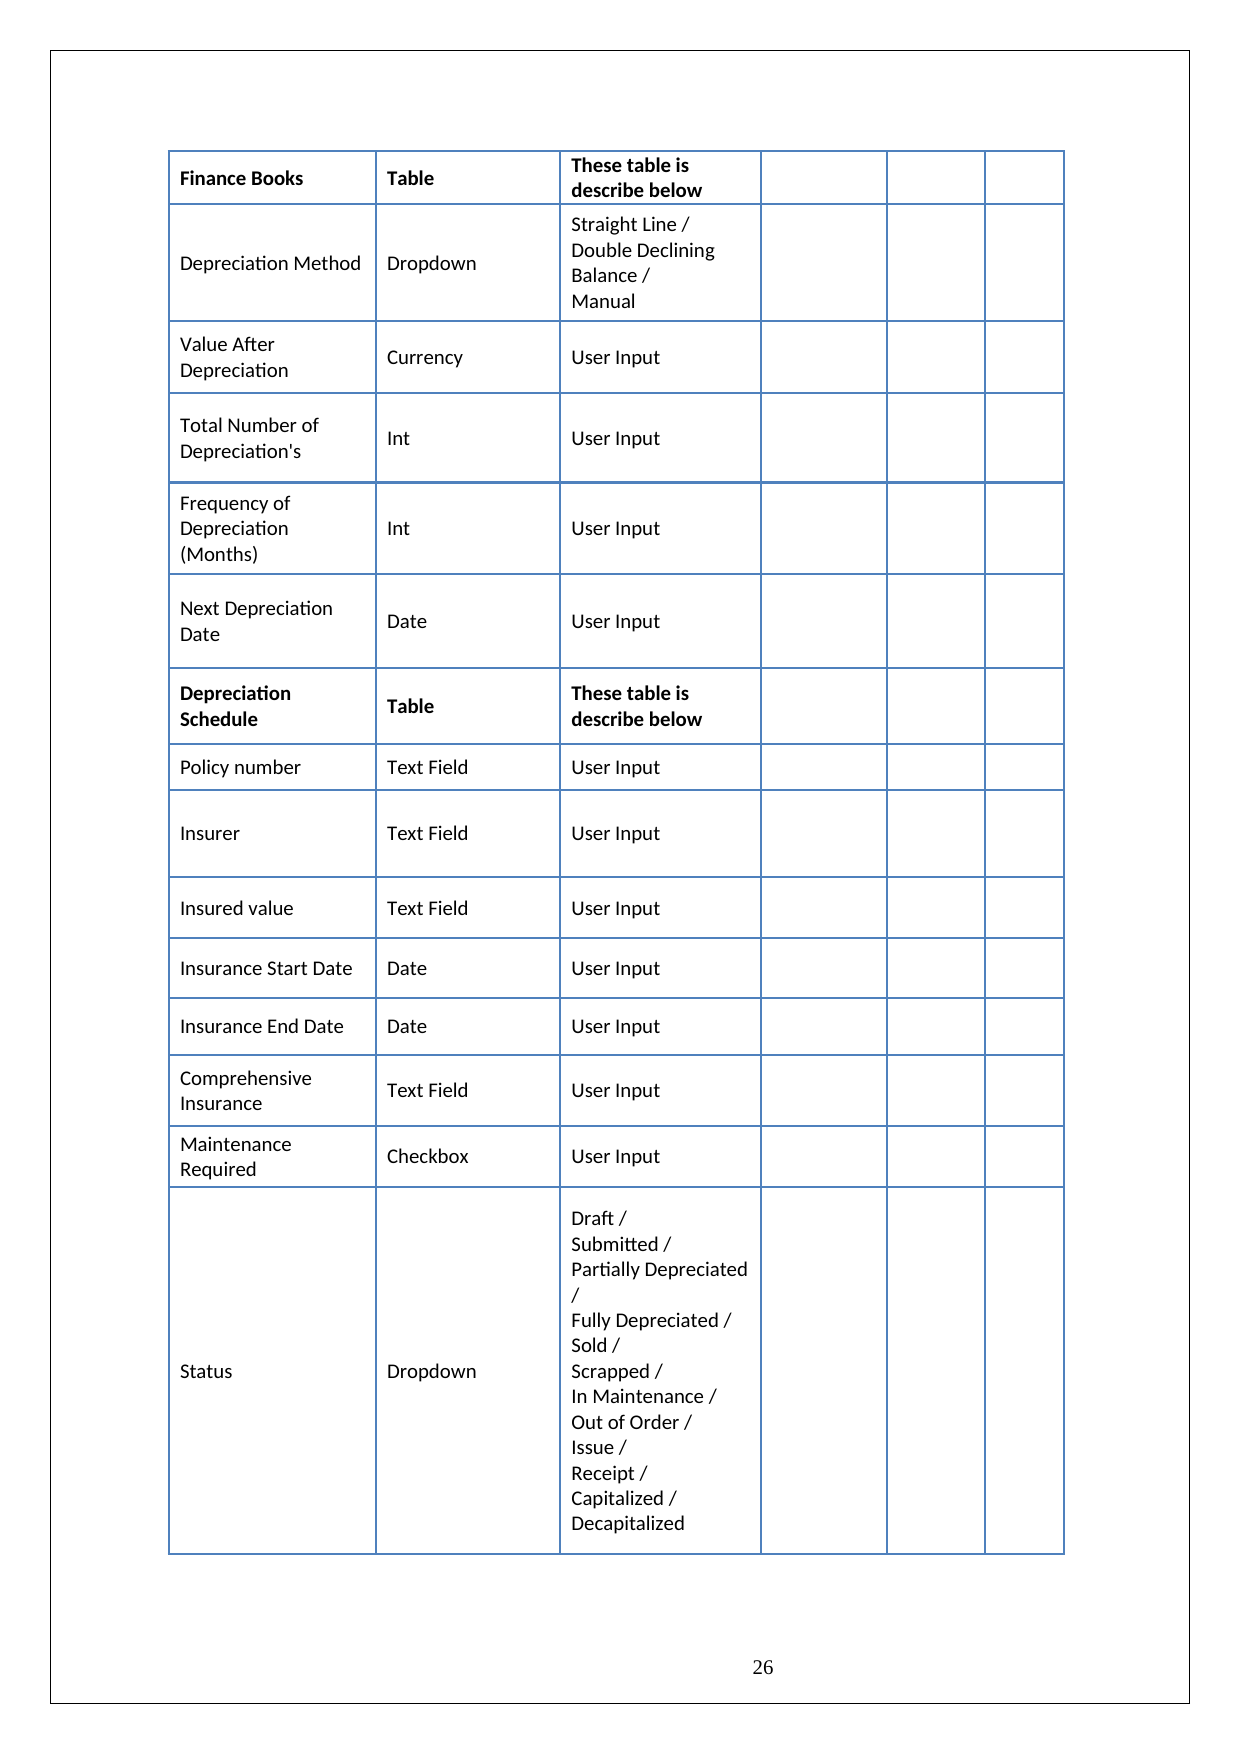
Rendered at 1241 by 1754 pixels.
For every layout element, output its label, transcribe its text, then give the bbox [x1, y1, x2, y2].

table_cell [986, 1188, 1063, 1553]
table_cell Currency [377, 322, 559, 392]
table_cell [986, 484, 1063, 573]
table_cell [762, 575, 886, 667]
table_cell [762, 745, 886, 789]
table_cell [888, 939, 984, 997]
table_cell Date [377, 999, 559, 1053]
table_cell Checkbox [377, 1127, 559, 1186]
table_cell Value After Depreciation [170, 322, 375, 392]
table_cell Int [377, 484, 559, 573]
table_cell User Input [561, 575, 760, 667]
table_cell [888, 669, 984, 743]
table_cell [762, 1056, 886, 1125]
table_cell These table is describe below [561, 669, 760, 743]
table_cell [762, 939, 886, 997]
table_cell [986, 575, 1063, 667]
table_cell Next Depreciation Date [170, 575, 375, 667]
table_cell [986, 322, 1063, 392]
table_cell Frequency of Depreciation (Months) [170, 484, 375, 573]
table_cell Depreciation Schedule [170, 669, 375, 743]
table_cell [888, 1056, 984, 1125]
table_cell [888, 322, 984, 392]
table_cell [888, 205, 984, 320]
table_cell [888, 1188, 984, 1553]
table_cell [986, 878, 1063, 937]
table_cell [762, 878, 886, 937]
table_cell Table [377, 152, 559, 203]
table_cell Total Number of Depreciation's [170, 394, 375, 481]
table_cell User Input [561, 1056, 760, 1125]
table_cell Draft / Submitted / Partially Depreciated / Fully Depreciated / Sold / Scrapped / In Maintenance / Out of Order / Issue / Receipt / Capitalized / Decapitalized [561, 1188, 760, 1553]
table_cell Dropdown [377, 205, 559, 320]
table_cell Date [377, 575, 559, 667]
table_cell User Input [561, 1127, 760, 1186]
table_cell [762, 1188, 886, 1553]
table_cell [888, 999, 984, 1053]
table_cell [888, 791, 984, 876]
table_cell Int [377, 394, 559, 481]
table_cell Policy number [170, 745, 375, 789]
table_cell Text Field [377, 745, 559, 789]
table_cell [986, 745, 1063, 789]
table_cell [888, 878, 984, 937]
table_cell User Input [561, 791, 760, 876]
table_cell [762, 394, 886, 481]
table_cell Finance Books [170, 152, 375, 203]
table_cell Insurance Start Date [170, 939, 375, 997]
table_cell [986, 939, 1063, 997]
table_cell [762, 1127, 886, 1186]
table_cell [986, 999, 1063, 1053]
table_cell User Input [561, 322, 760, 392]
table_cell User Input [561, 745, 760, 789]
table_cell [888, 152, 984, 203]
table_cell [986, 1127, 1063, 1186]
table_cell User Input [561, 939, 760, 997]
table_cell [986, 394, 1063, 481]
table_cell [762, 484, 886, 573]
table_cell Maintenance Required [170, 1127, 375, 1186]
table_cell [888, 745, 984, 789]
table_cell Insurer [170, 791, 375, 876]
table_cell [762, 791, 886, 876]
table_cell [986, 1056, 1063, 1125]
table_cell Date [377, 939, 559, 997]
table_cell Text Field [377, 1056, 559, 1125]
table_cell [762, 322, 886, 392]
table_cell User Input [561, 999, 760, 1053]
table_cell Status [170, 1188, 375, 1553]
table_cell Text Field [377, 791, 559, 876]
table_cell User Input [561, 878, 760, 937]
table_cell [986, 152, 1063, 203]
table_cell Straight Line / Double Declining Balance / Manual [561, 205, 760, 320]
table_cell [888, 484, 984, 573]
table_cell Insured value [170, 878, 375, 937]
table_cell [762, 999, 886, 1053]
table_cell Dropdown [377, 1188, 559, 1553]
table_cell User Input [561, 484, 760, 573]
table_cell Insurance End Date [170, 999, 375, 1053]
table_cell Depreciation Method [170, 205, 375, 320]
table_cell [762, 205, 886, 320]
table_cell Comprehensive Insurance [170, 1056, 375, 1125]
table_cell [888, 1127, 984, 1186]
table_cell [888, 575, 984, 667]
table_cell [986, 669, 1063, 743]
table_cell Table [377, 669, 559, 743]
table_cell [762, 152, 886, 203]
table_cell Text Field [377, 878, 559, 937]
table_cell These table is describe below [561, 152, 760, 203]
table_cell User Input [561, 394, 760, 481]
table_cell [986, 791, 1063, 876]
table_cell [762, 669, 886, 743]
table_cell [888, 394, 984, 481]
table_cell [986, 205, 1063, 320]
